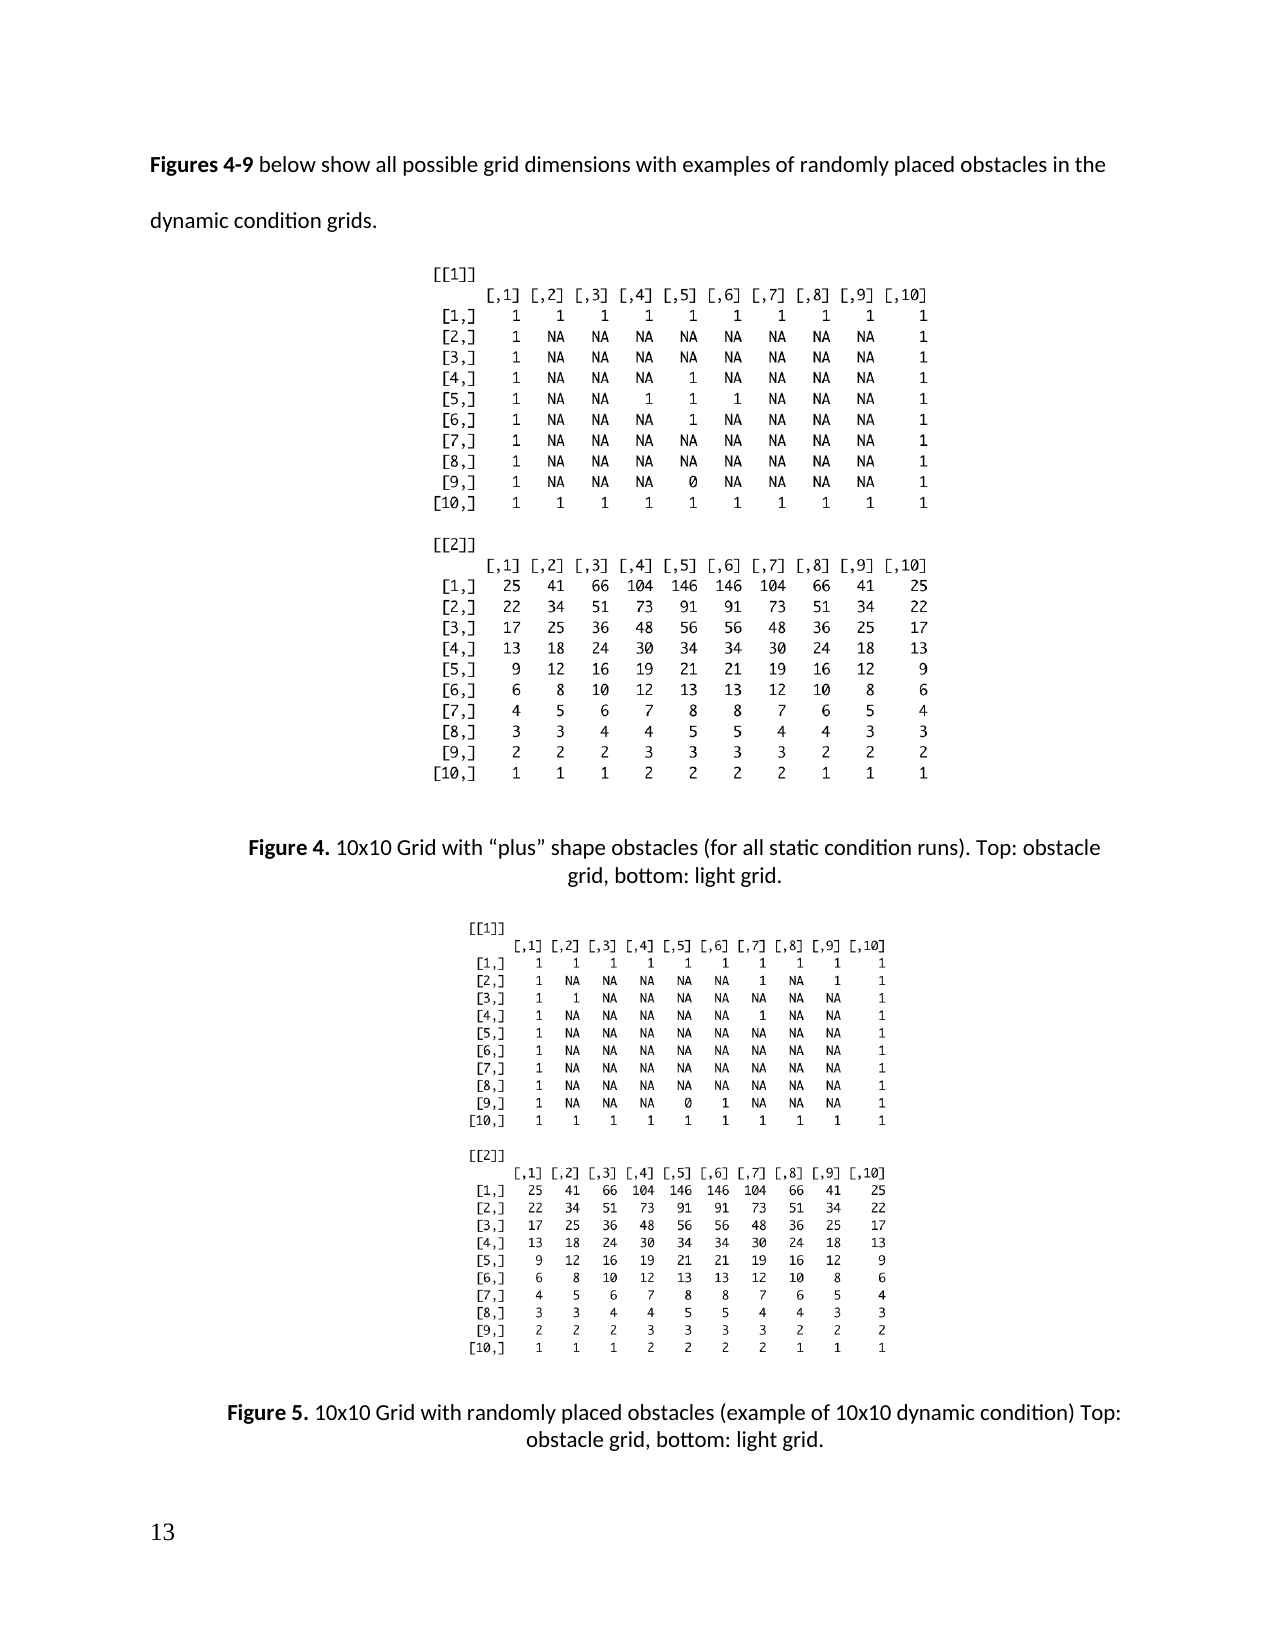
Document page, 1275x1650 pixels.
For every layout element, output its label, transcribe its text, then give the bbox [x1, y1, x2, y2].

picture [425, 262, 963, 803]
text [150, 150, 1125, 234]
text Figure 4. 10x10 Grid with “plus” shape obstacles (for all static condition runs). Top: obstacle grid, bottom: light grid. [225, 833, 1125, 889]
picture [461, 917, 926, 1367]
text Figure 5. 10x10 Grid with randomly placed obstacles (example of 10x10 dynamic condition) Top: obstacle grid, bottom: light grid. [225, 1398, 1125, 1454]
